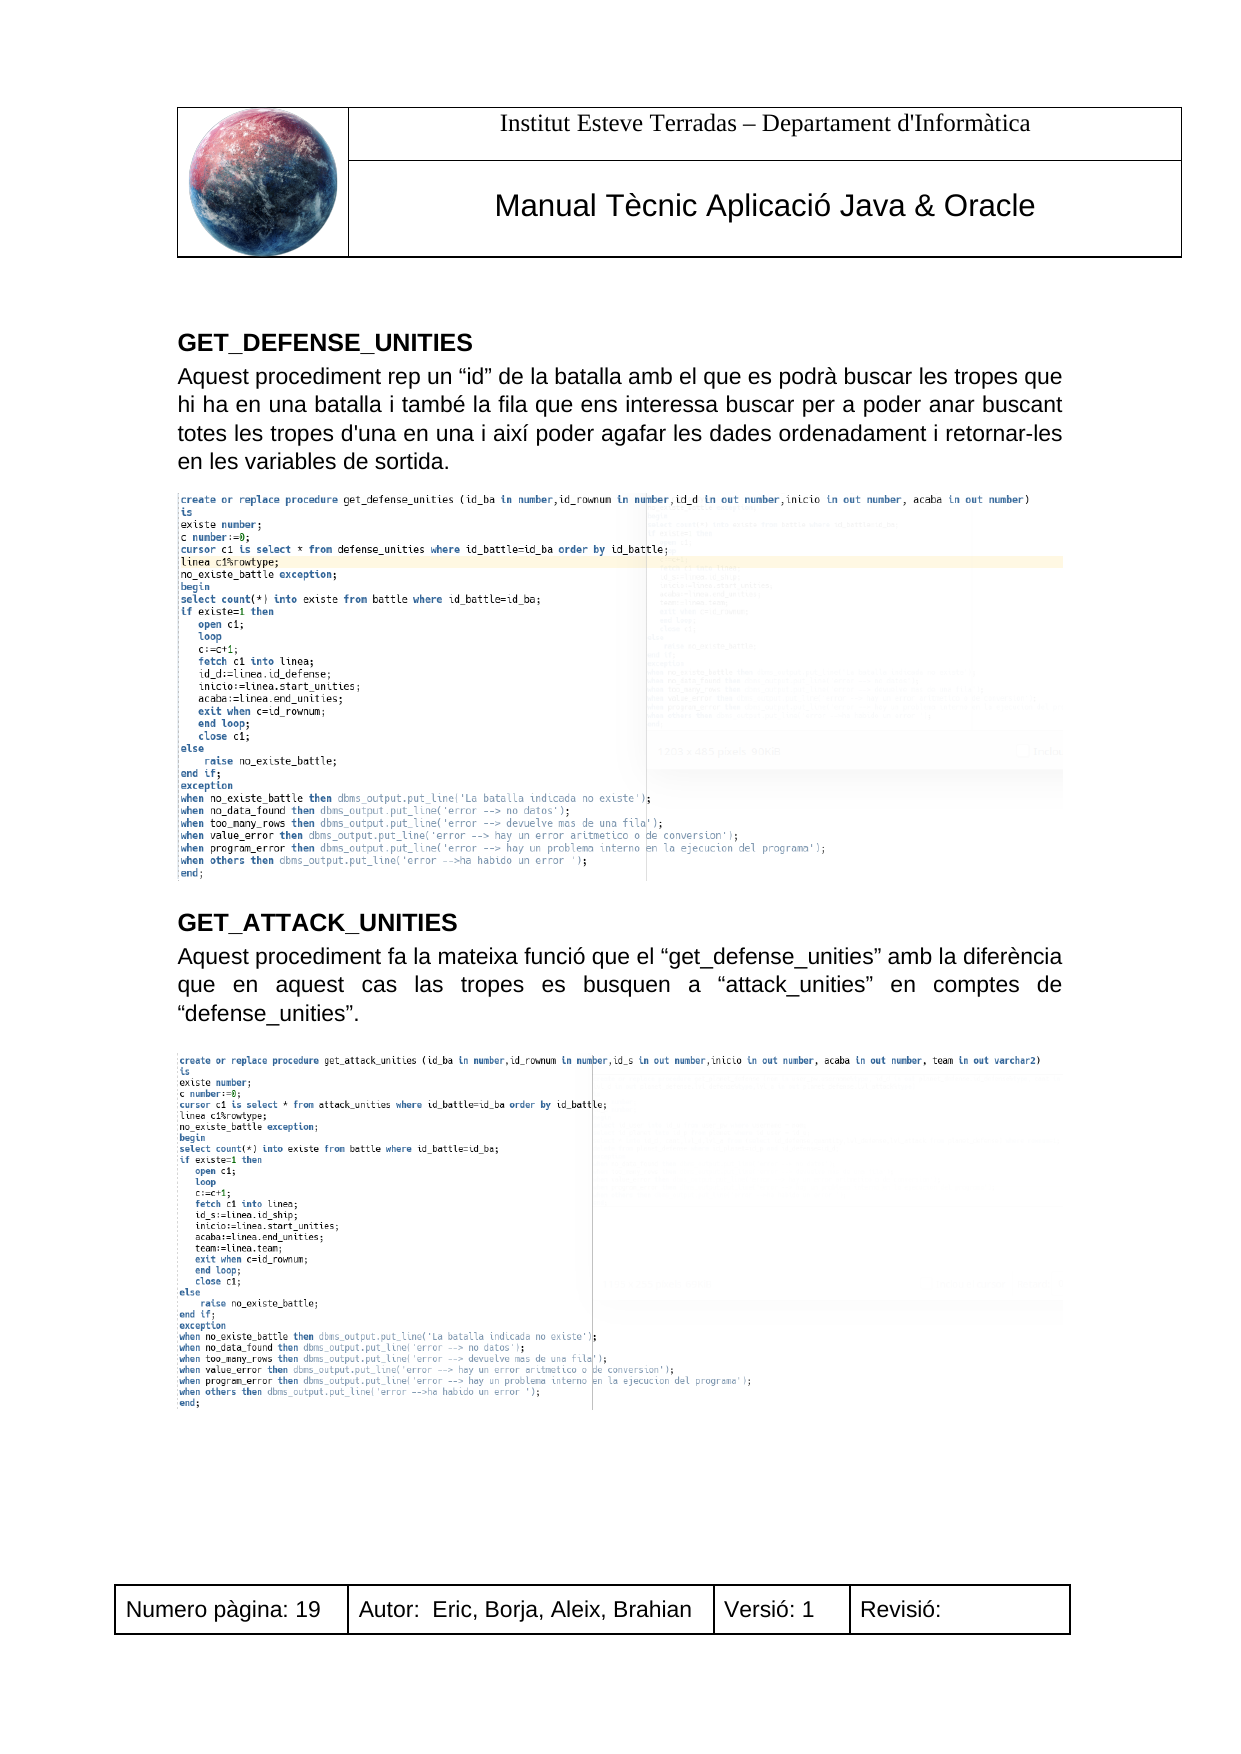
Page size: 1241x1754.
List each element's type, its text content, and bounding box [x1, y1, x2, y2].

picture [177, 493, 1063, 881]
picture [188, 107, 338, 257]
text Aquest procediment fa la mateixa funció que el “get_defense_unities” amb la diferència que en aquest cas las tropes es busquen a “attack_unities” en comptes de “defense_unities”. [177, 943, 1063, 1026]
text Aquest procediment rep un “id” de la batalla amb el que es podrà buscar les tropes que hi ha en una batalla i també la fila que ens interessa buscar per a poder anar buscant totes les tropes d'una en una i així poder agafar les dades ordenadament i retornar-les en les variables de sortida. [177, 363, 1063, 474]
subtitle GET_ATTACK_UNITIES [177, 908, 1063, 936]
subtitle GET_DEFENSE_UNITIES [177, 327, 1063, 356]
picture [177, 1053, 1063, 1410]
